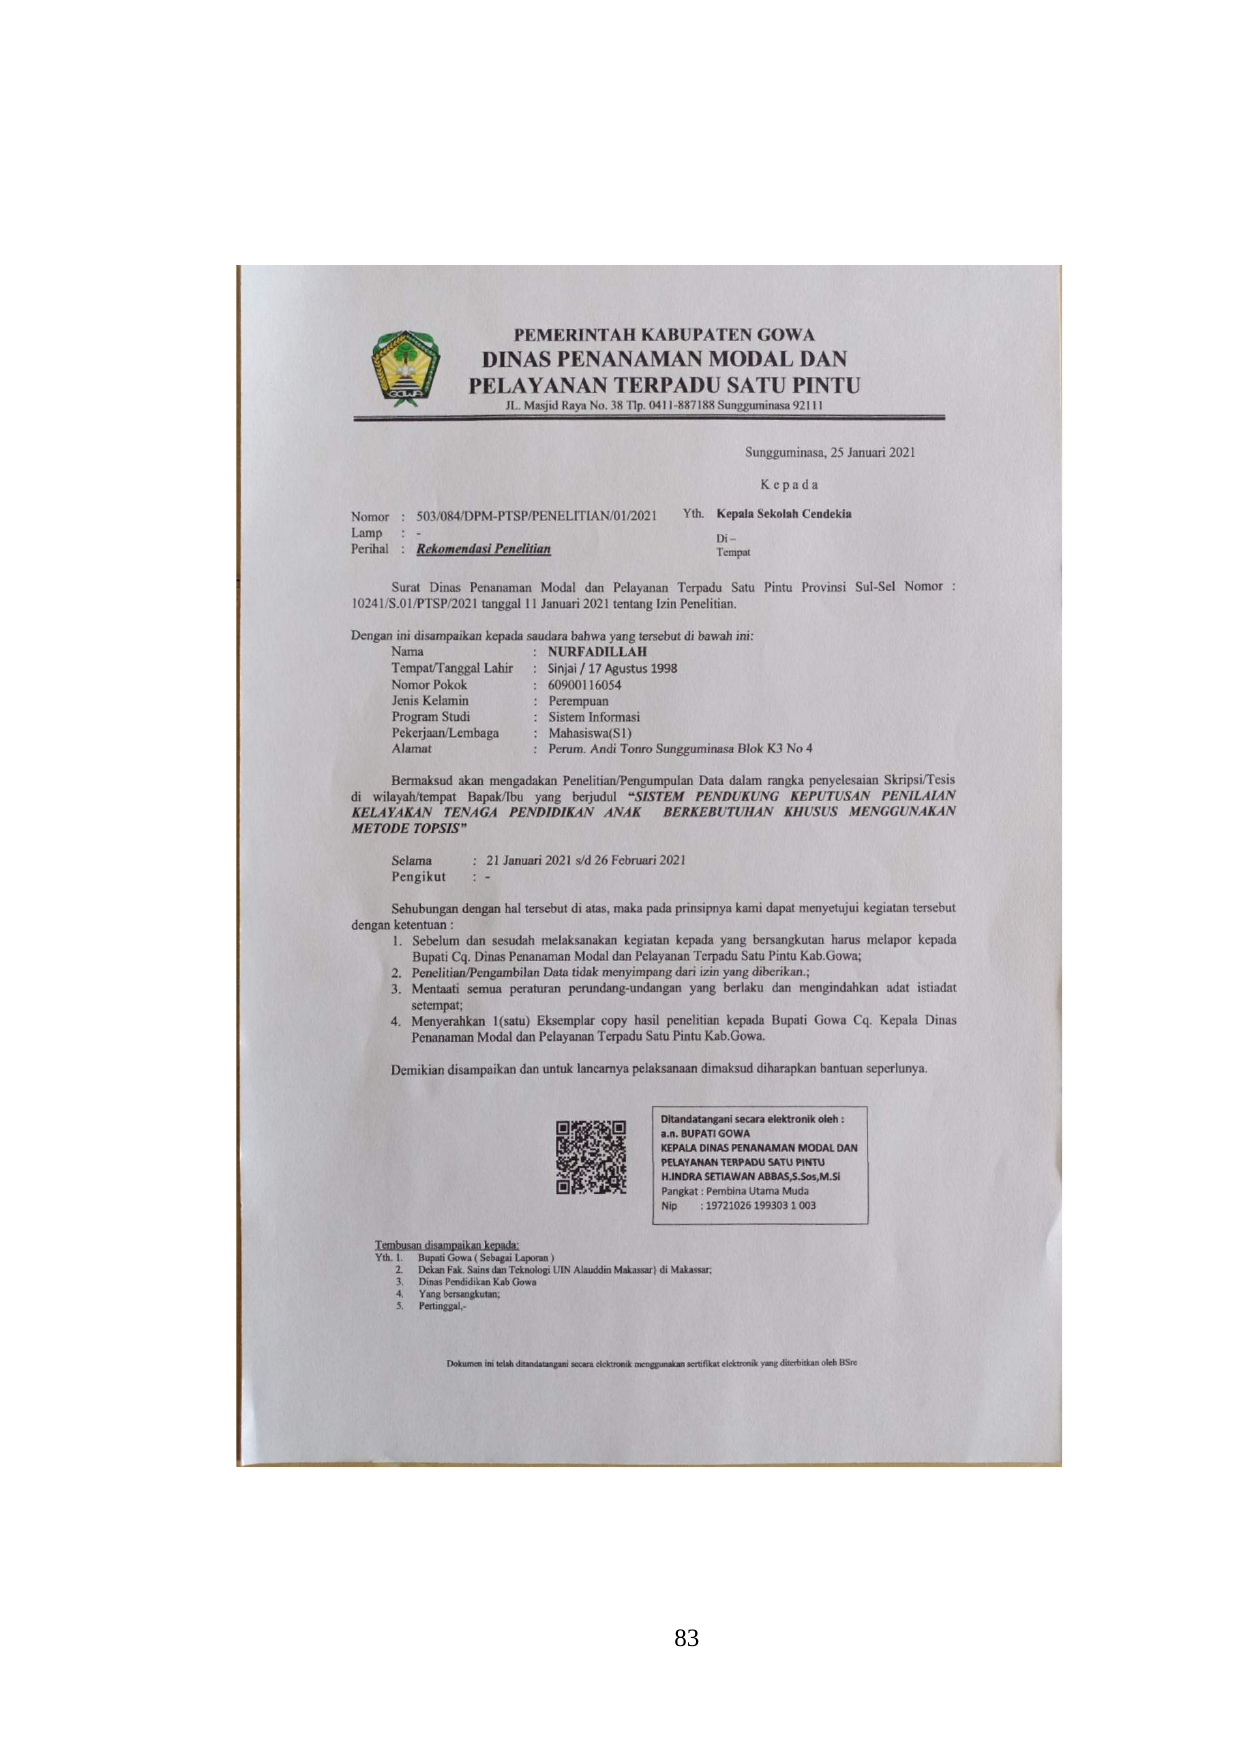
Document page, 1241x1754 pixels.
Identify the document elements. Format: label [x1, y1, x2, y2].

picture [236, 265, 1063, 1467]
